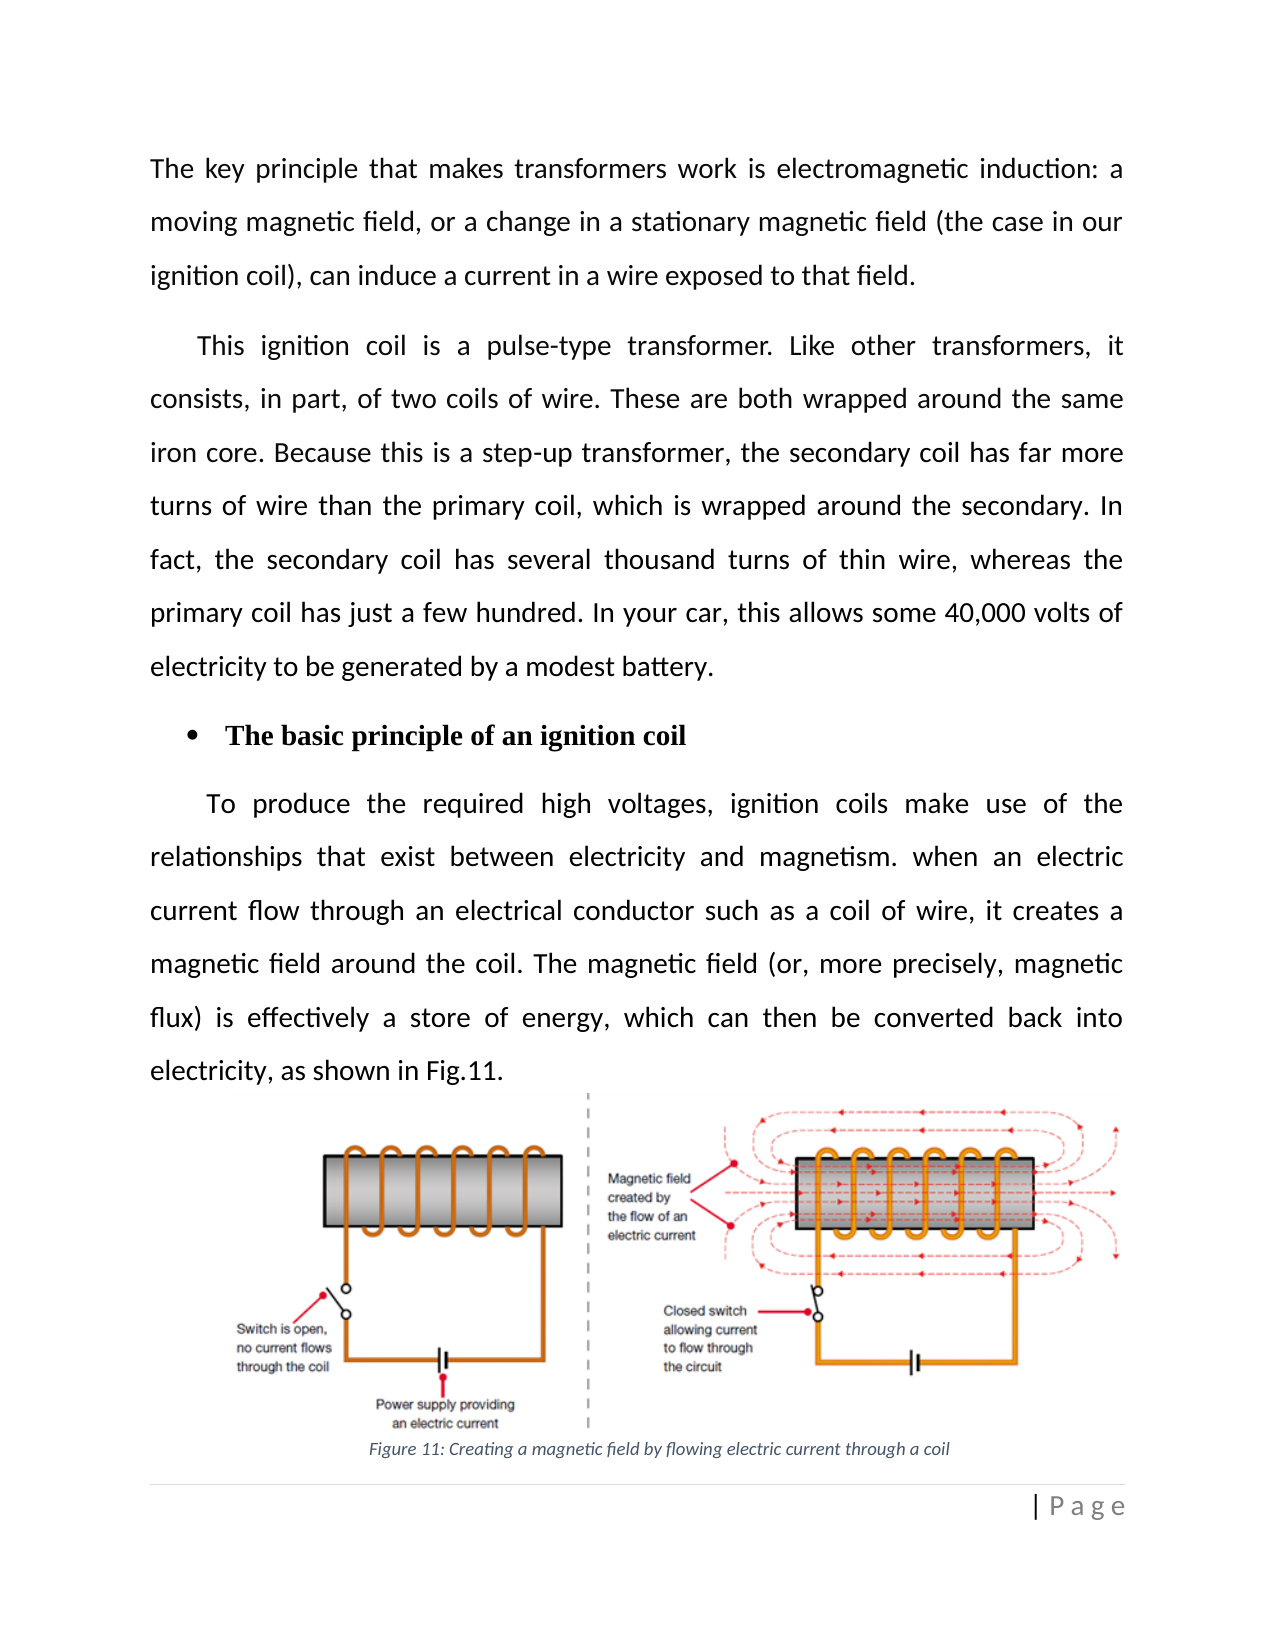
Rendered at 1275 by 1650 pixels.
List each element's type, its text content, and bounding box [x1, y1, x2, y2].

text To produce the required high voltages, ignition coils make use of the relationships that exist between electricity and magnetism. when an electric current flow through an electrical conductor such as a coil of wire, it creates a magnetic field around the coil. The magnetic field (or, more precisely, magnetic flux) is effectively a store of energy, which can then be converted back into electricity, as shown in Fig.11. [150, 785, 1125, 1088]
list The basic principle of an ignition coil [187, 718, 1125, 751]
text The key principle that makes transformers work is electromagnetic induction: a moving magnetic field, or a change in a stationary magnetic field (the case in our ignition coil), can induce a current in a wire exposed to that field. [150, 150, 1125, 292]
picture [228, 1093, 1122, 1434]
text This ignition coil is a pulse-type transformer. Like other transformers, it consists, in part, of two coils of wire. These are both wrapped around the same iron core. Because this is a step-up transformer, the secondary coil has far more turns of wire than the primary coil, which is wrapped around the secondary. In fact, the secondary coil has several thousand turns of thin wire, whereas the primary coil has just a few hundred. In your car, this allows some 40,000 volts of electricity to be generated by a modest battery. [150, 327, 1125, 683]
